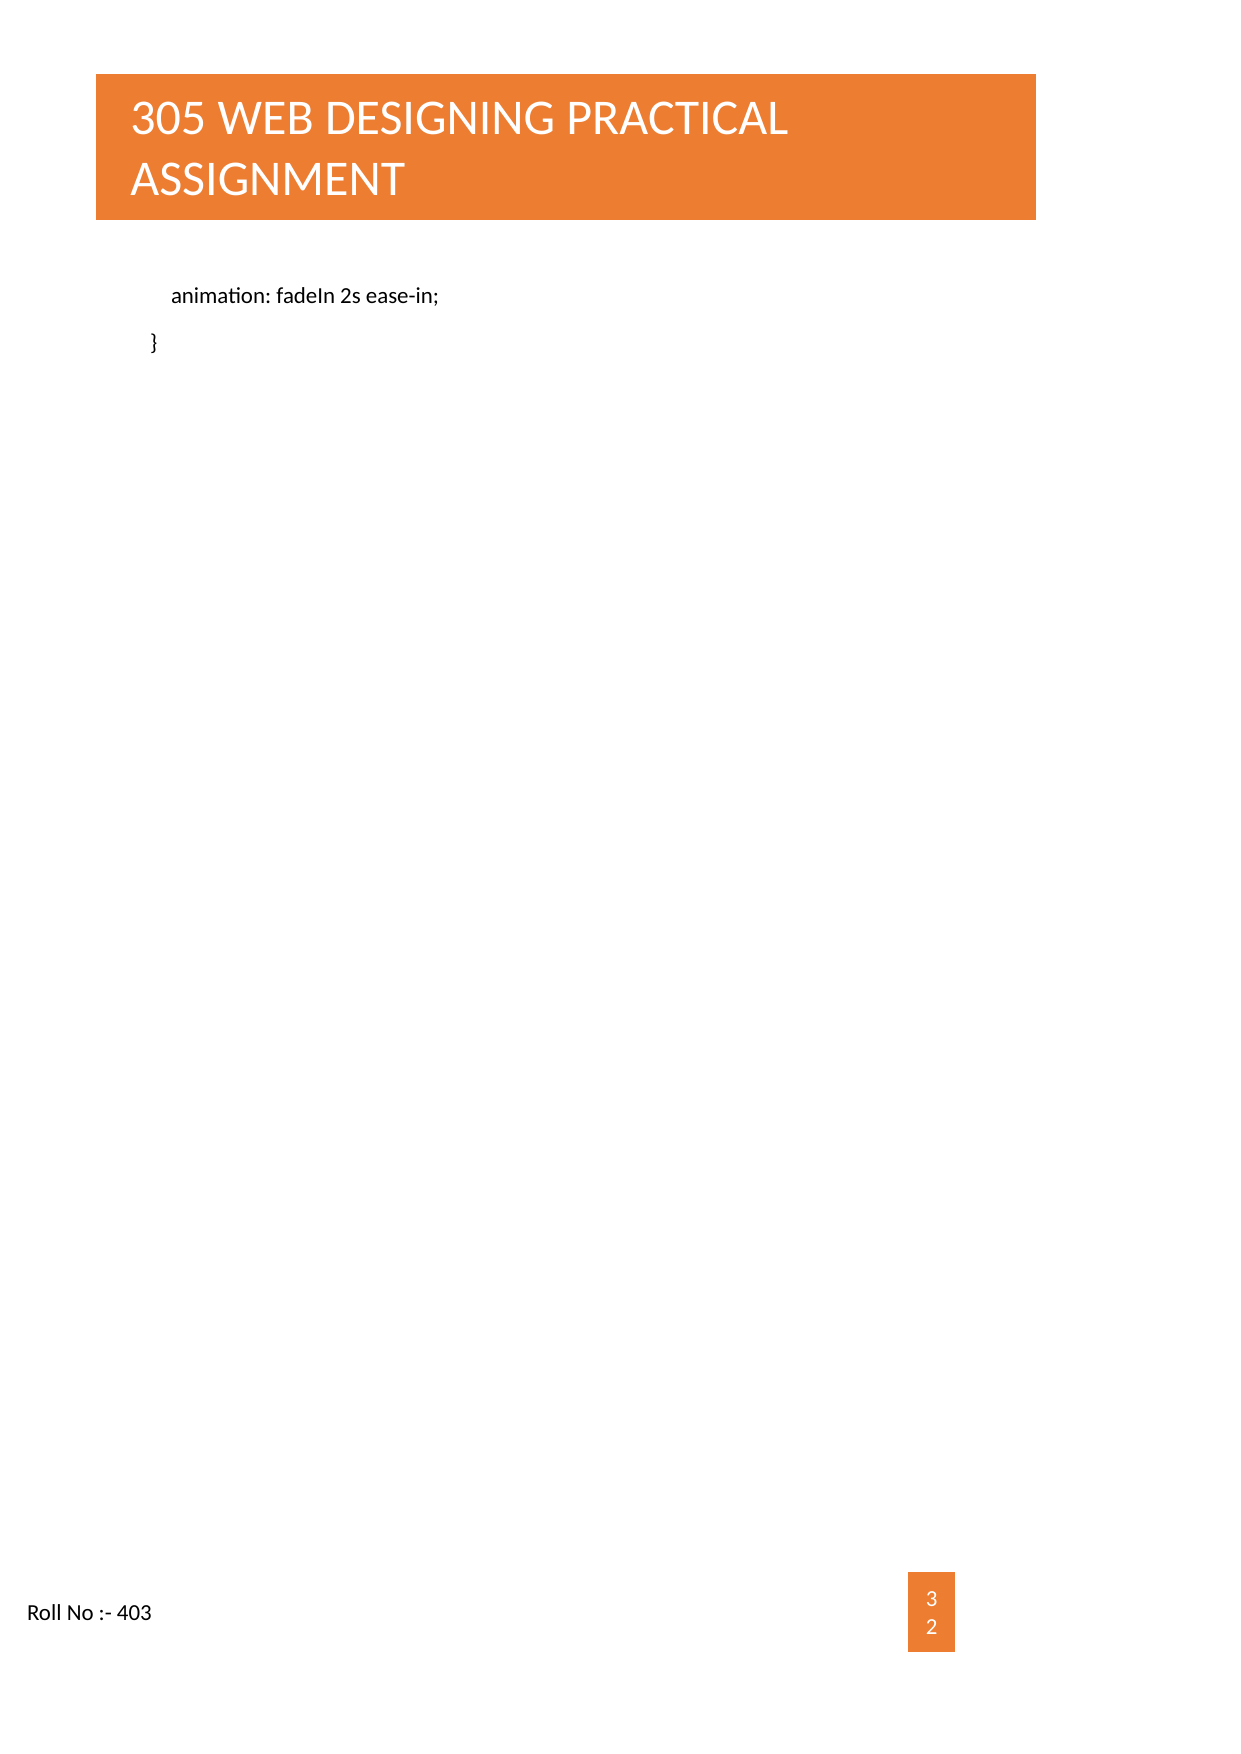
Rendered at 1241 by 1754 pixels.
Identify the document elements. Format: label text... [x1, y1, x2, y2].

text animation: fadeIn 2s ease-in; [150, 281, 1090, 309]
text } [150, 328, 1090, 356]
